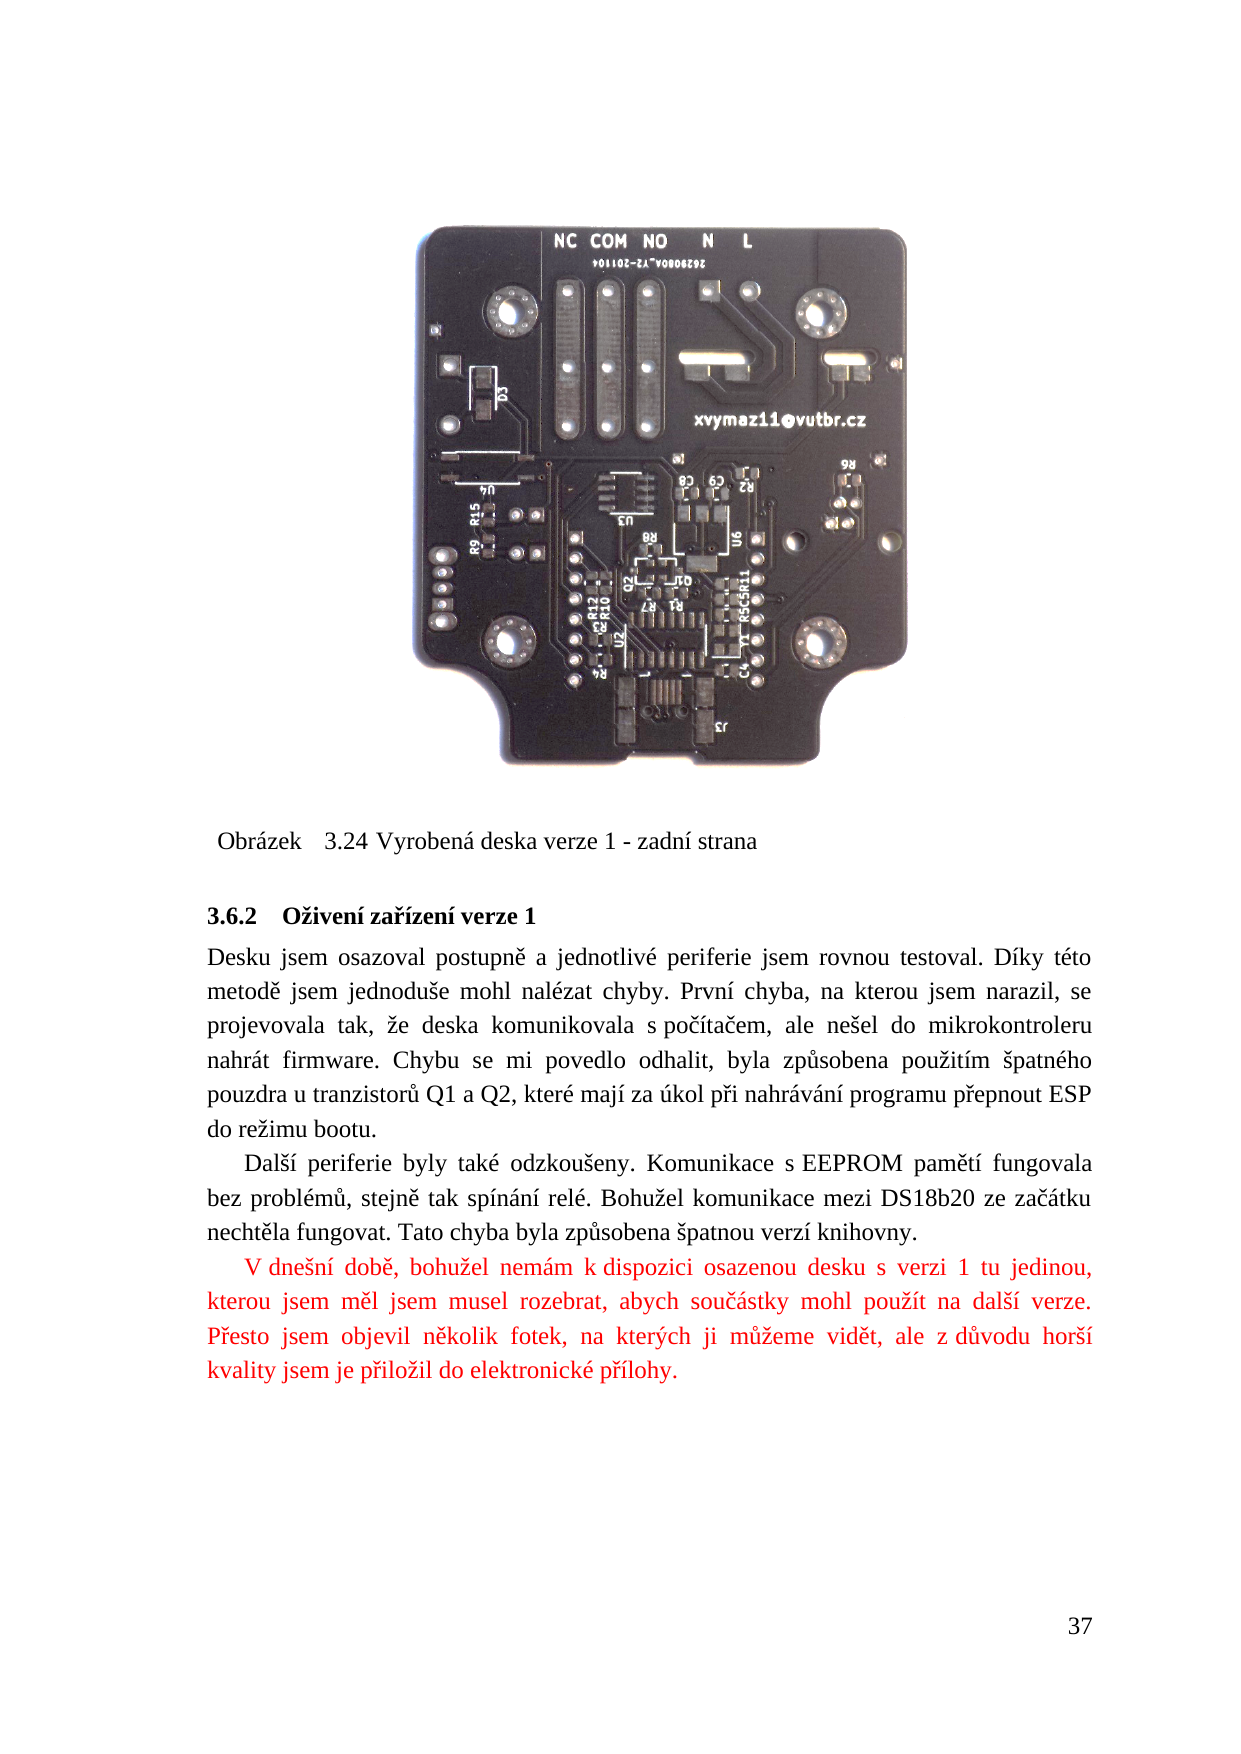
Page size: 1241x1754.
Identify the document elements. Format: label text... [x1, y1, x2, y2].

text Další periferie byly také odzkoušeny. Komunikace s EEPROM pamětí fungovala bez problémů, stejně tak spínání relé. Bohužel komunikace mezi DS18b20 ze začátku nechtěla fungovat. Tato chyba byla způsobena špatnou verzí knihovny. [207, 1148, 1092, 1246]
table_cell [207, 177, 1092, 814]
subtitle Oživení zařízení verze 1 [207, 901, 1092, 930]
text Desku jsem osazoval postupně a jednotlivé periferie jsem rovnou testoval. Díky této metodě jsem jednoduše mohl nalézat chyby. První chyba, na kterou jsem narazil, se projevovala tak, že deska komunikovala s počítačem, ale nešel do mikrokontroleru nahrát firmware. Chybu se mi povedlo odhalit, byla způsobena použitím špatného pouzdra u tranzistorů Q1 a Q2, které mají za úkol při nahrávání programu přepnout ESP do režimu bootu. [207, 942, 1092, 1143]
picture [247, 189, 1051, 792]
text V dnešní době, bohužel nemám k dispozici osazenou desku s verzi 1 tu jedinou, kterou jsem měl jsem musel rozebrat, abych součástky mohl použít na další verze. Přesto jsem objevil několik fotek, na kterých ji můžeme vidět, ale z důvodu horší kvality jsem je přiložil do elektronické přílohy. [207, 1252, 1092, 1384]
table_cell Obrázek [207, 814, 313, 876]
